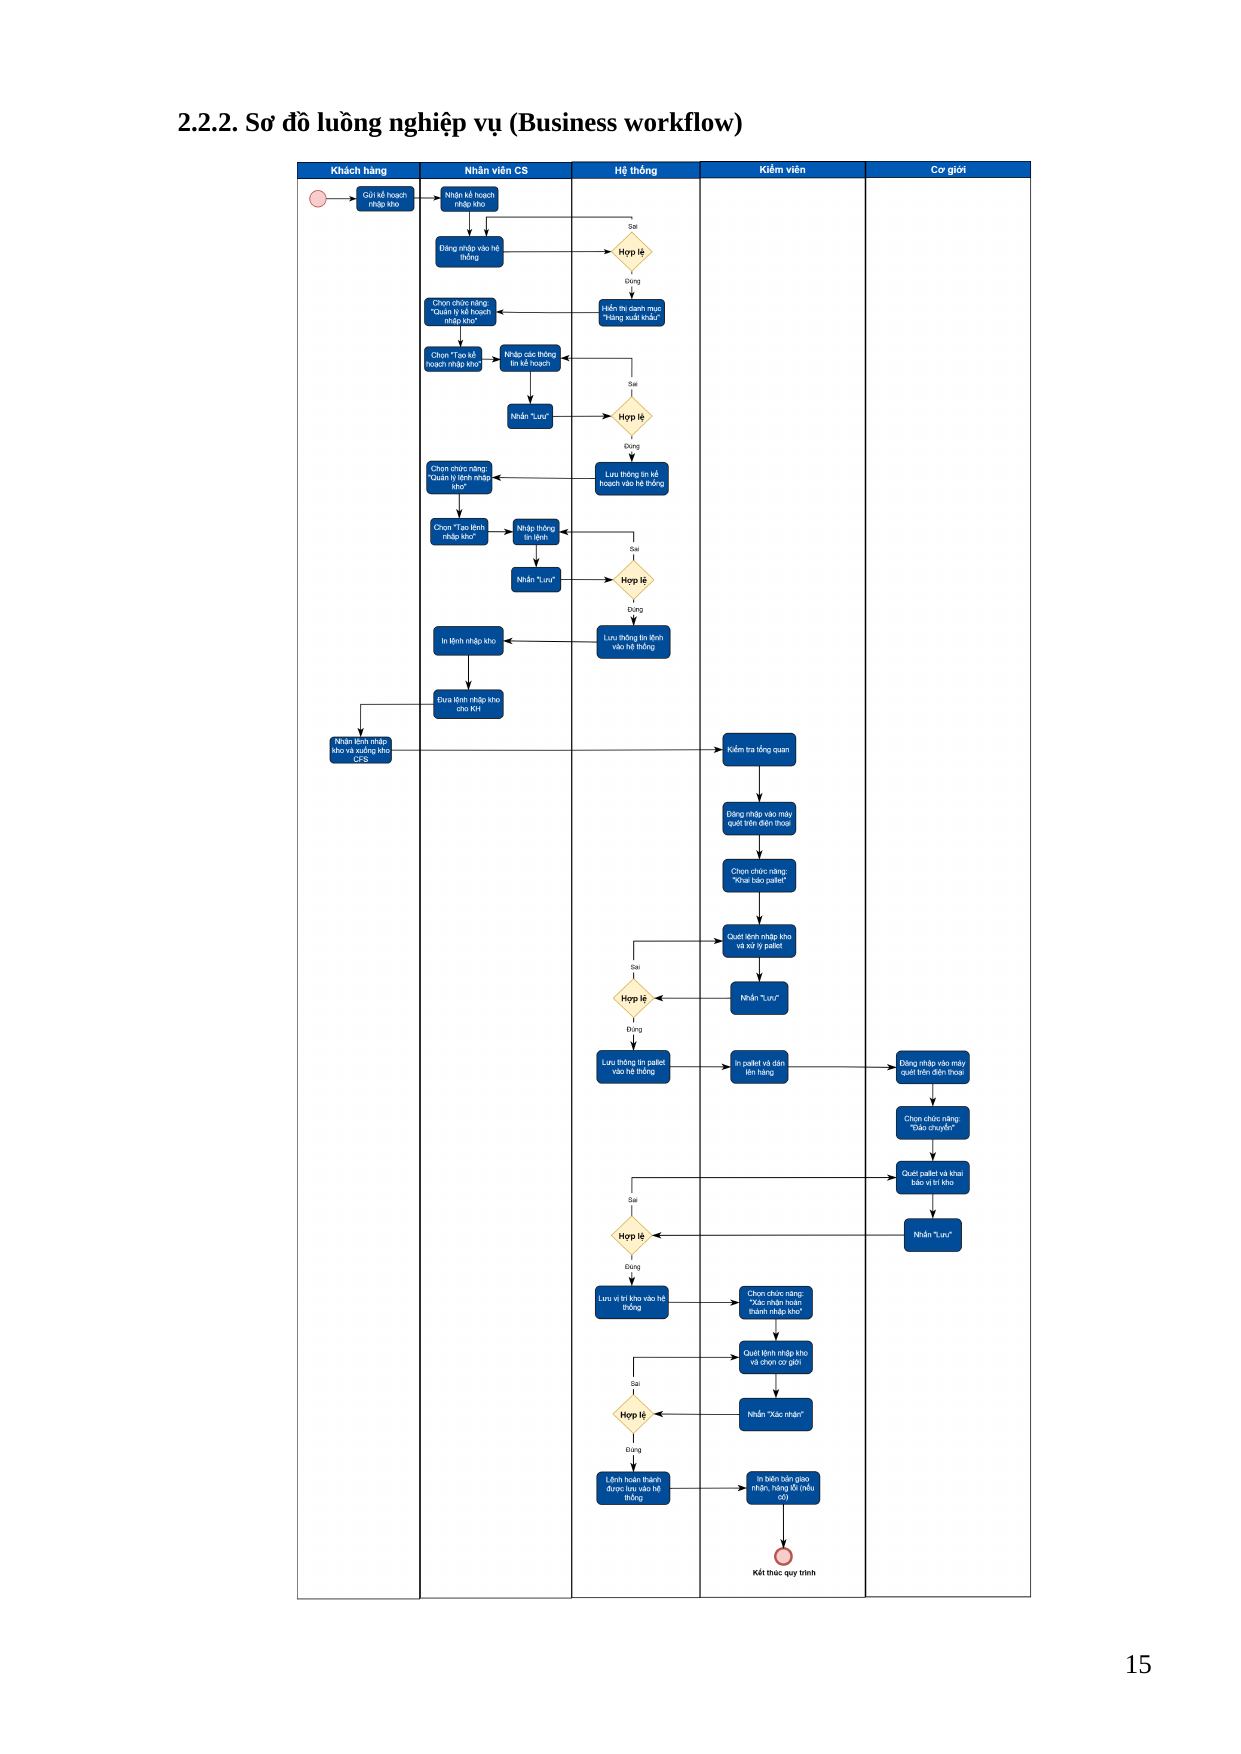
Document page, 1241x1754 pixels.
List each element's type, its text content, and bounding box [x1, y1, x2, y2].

picture [297, 161, 1032, 1600]
subtitle 2.2.2. Sơ đồ luồng nghiệp vụ (Business workflow) [177, 106, 1152, 137]
